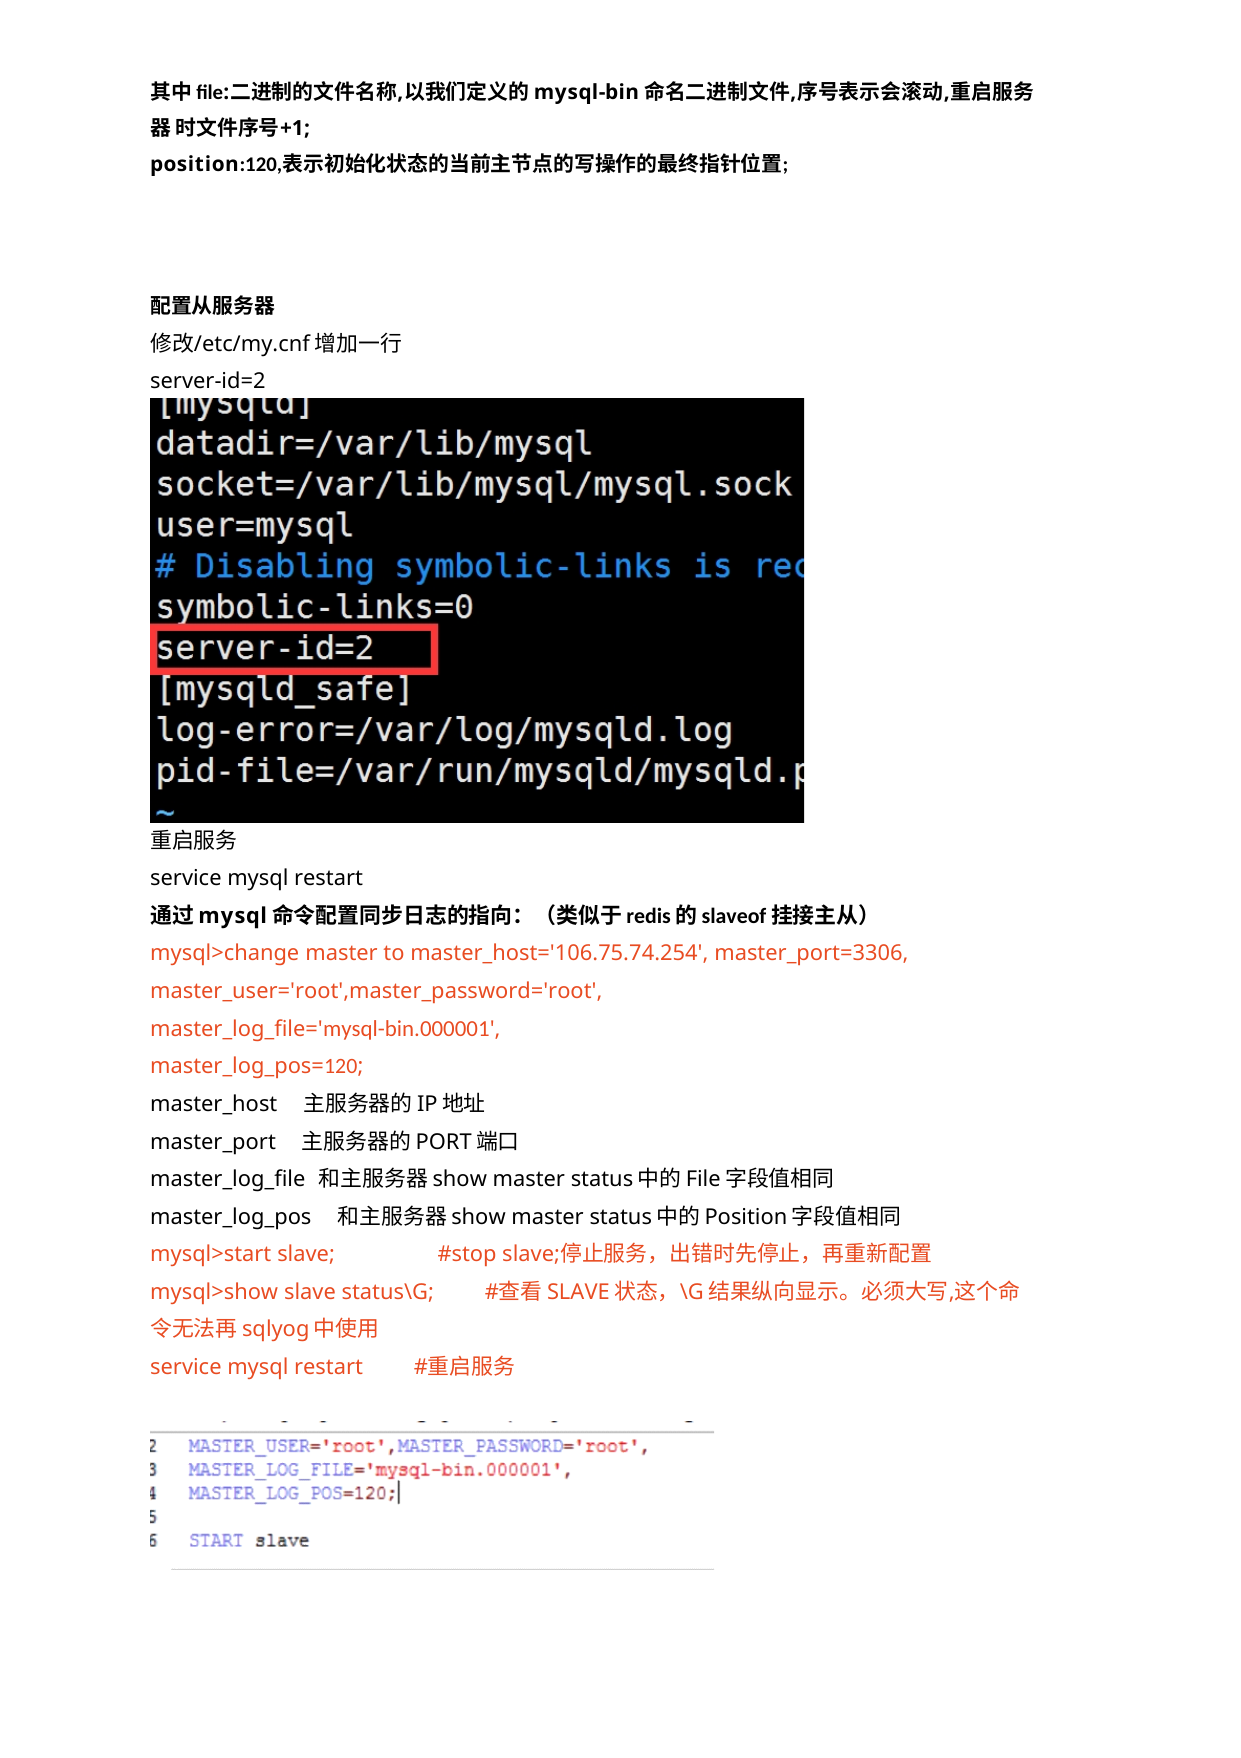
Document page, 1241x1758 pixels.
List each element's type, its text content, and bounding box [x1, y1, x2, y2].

text 通过mysql命令配置同步日志的指向：（类似于redis的slaveof挂接主从） [150, 900, 1035, 929]
text master_log_file='mysql-bin.000001', [150, 1013, 1035, 1042]
text 配置从服务器 [150, 292, 1035, 319]
picture [150, 1421, 715, 1570]
text 重启服务 [150, 825, 1035, 854]
text service mysql restart [150, 862, 1035, 891]
text master_log_pos 和主服务器show master status中的Position字段值相同 [150, 1201, 1035, 1230]
text position:120,表示初始化状态的当前主节点的写操作的最终指针位置; [150, 148, 1035, 177]
text master_port 主服务器的PORT端口 [150, 1126, 1035, 1155]
text server-id=2 [150, 365, 1035, 394]
text master_user='root',master_password='root', [150, 975, 1035, 1004]
text 令无法再sqlyog中使用 [150, 1314, 1035, 1343]
text mysql>change master to master_host='106.75.74.254', master_port=3306, [150, 938, 1035, 967]
text mysql>show slave status\G; #查看SLAVE状态，\G结果纵向显示。必须大写,这个命 [150, 1276, 1035, 1305]
text master_log_file 和主服务器show master status中的File字段值相同 [150, 1163, 1035, 1192]
text master_log_pos=120; [150, 1050, 1035, 1080]
text service mysql restart #重启服务 [150, 1351, 1035, 1380]
text 其中file:二进制的文件名称,以我们定义的mysql-bin命名二进制文件,序号表示会滚动,重启服务器 时文件序号+1; [150, 71, 1035, 142]
text master_host 主服务器的IP地址 [150, 1088, 1035, 1117]
text 修改/etc/my.cnf增加一行 [150, 328, 1035, 357]
text mysql>start slave; #stop slave;停止服务，出错时先停止，再重新配置 [150, 1239, 1035, 1268]
picture [150, 398, 805, 823]
